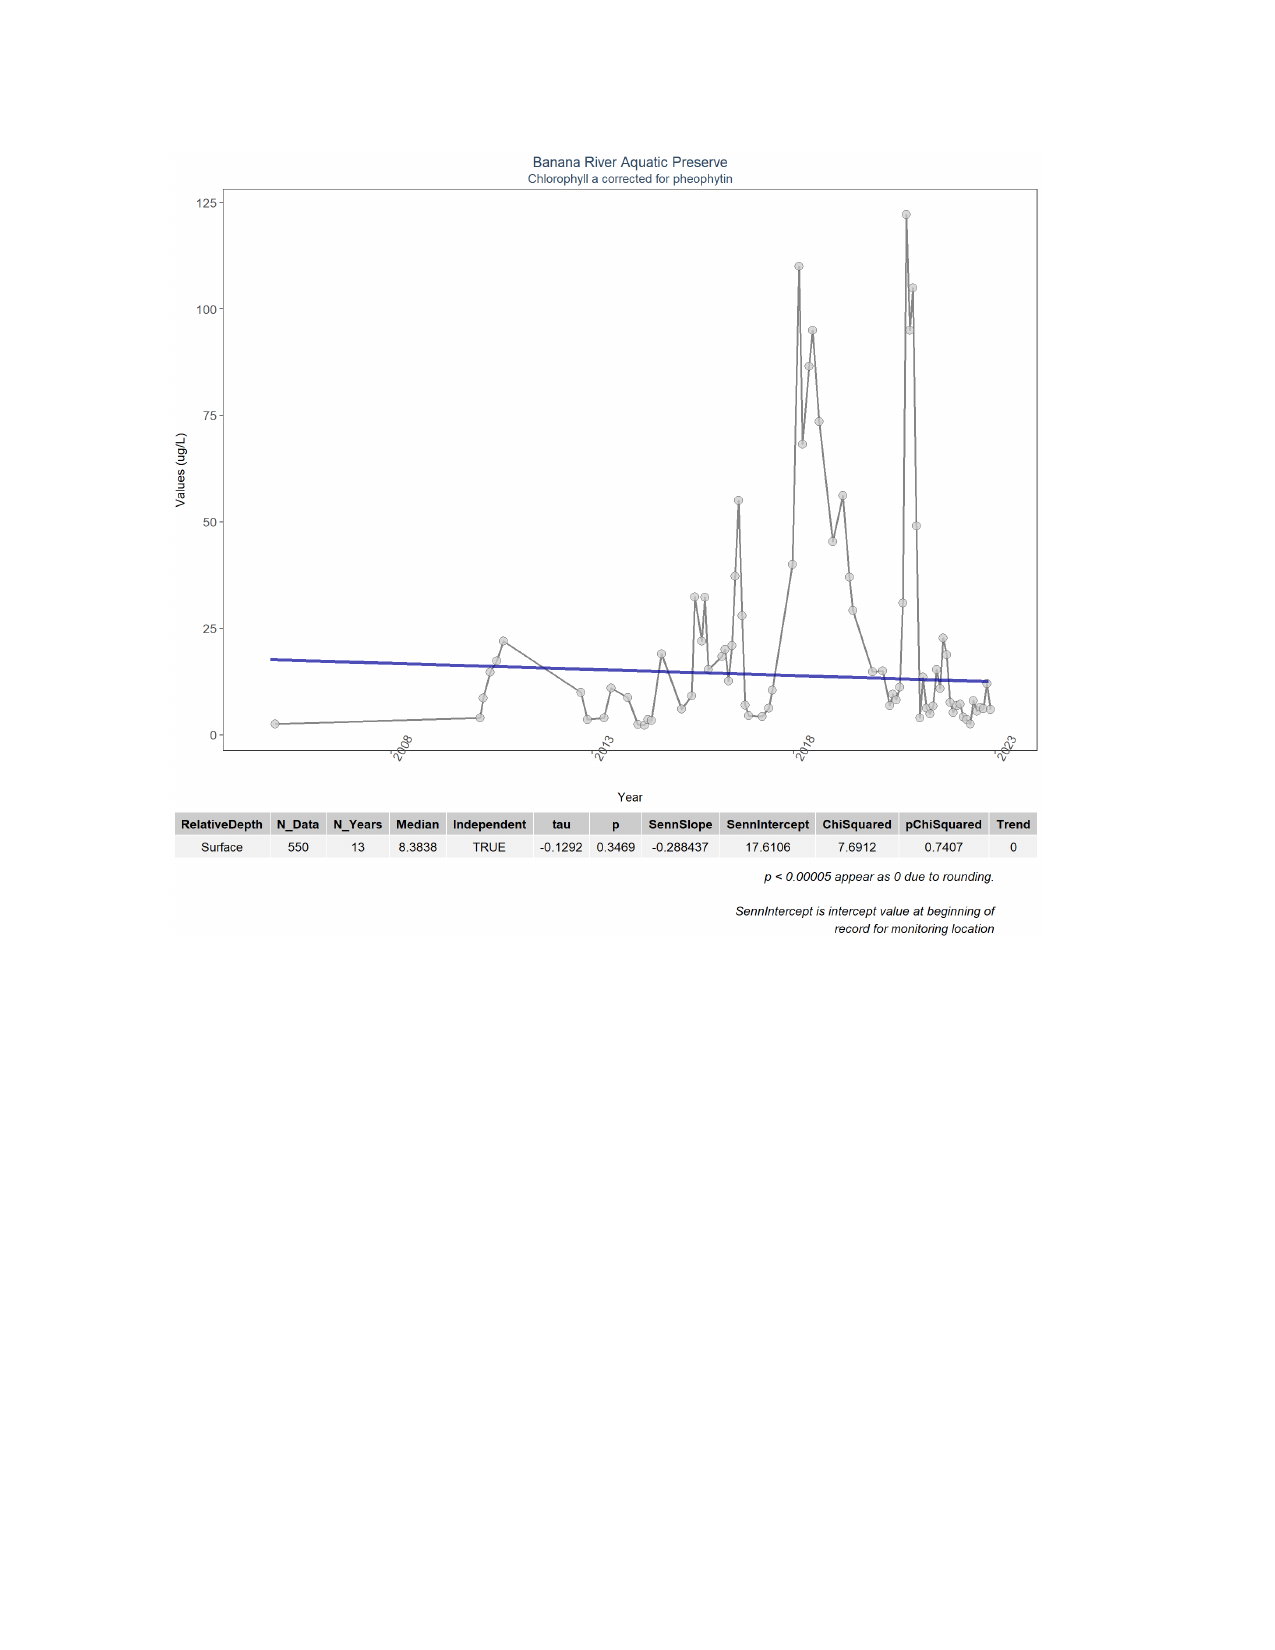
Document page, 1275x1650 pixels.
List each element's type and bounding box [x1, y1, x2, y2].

picture [168, 150, 1044, 938]
